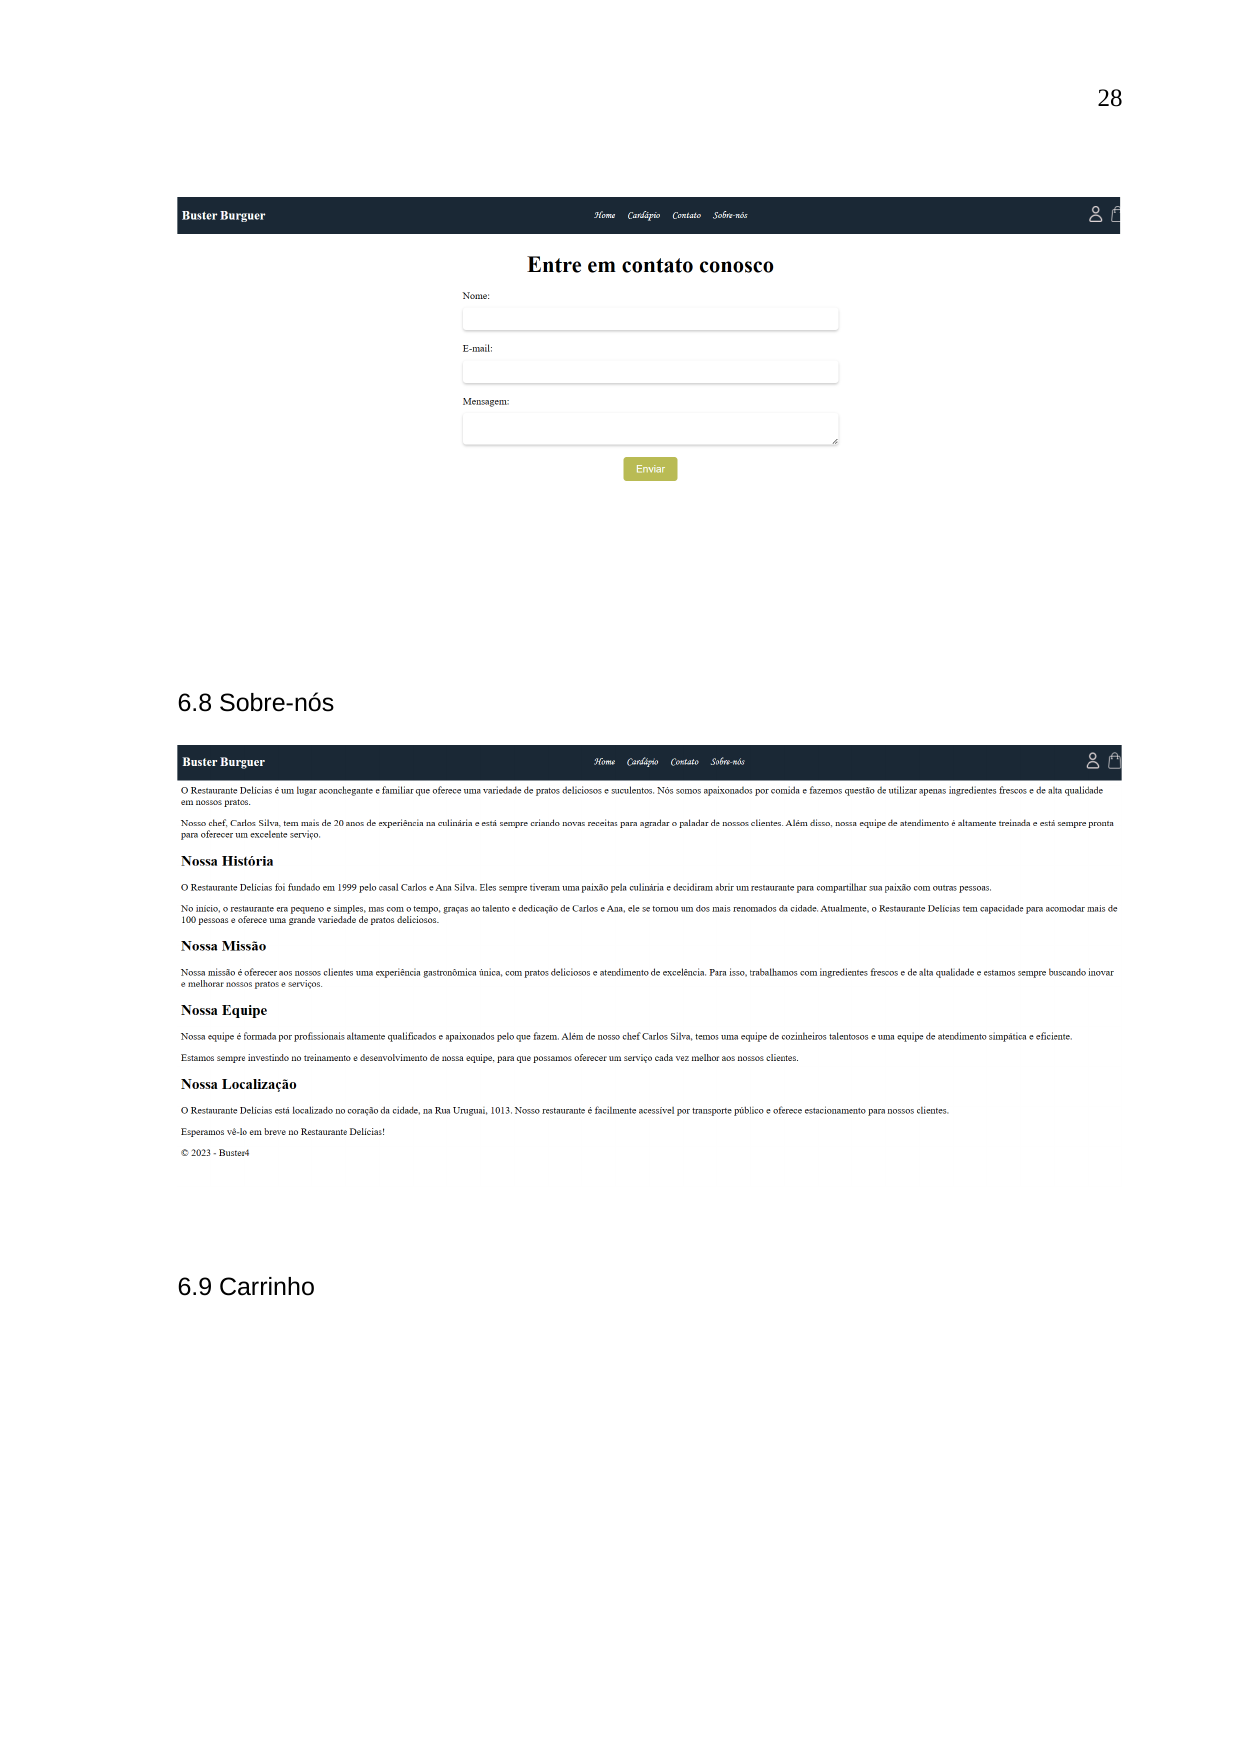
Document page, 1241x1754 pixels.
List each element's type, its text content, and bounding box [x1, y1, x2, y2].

picture [177, 745, 1122, 1187]
text 6.8 Sobre-nós [177, 688, 1122, 717]
text 6.9 Carrinho [177, 1272, 1122, 1301]
picture [177, 197, 1121, 659]
